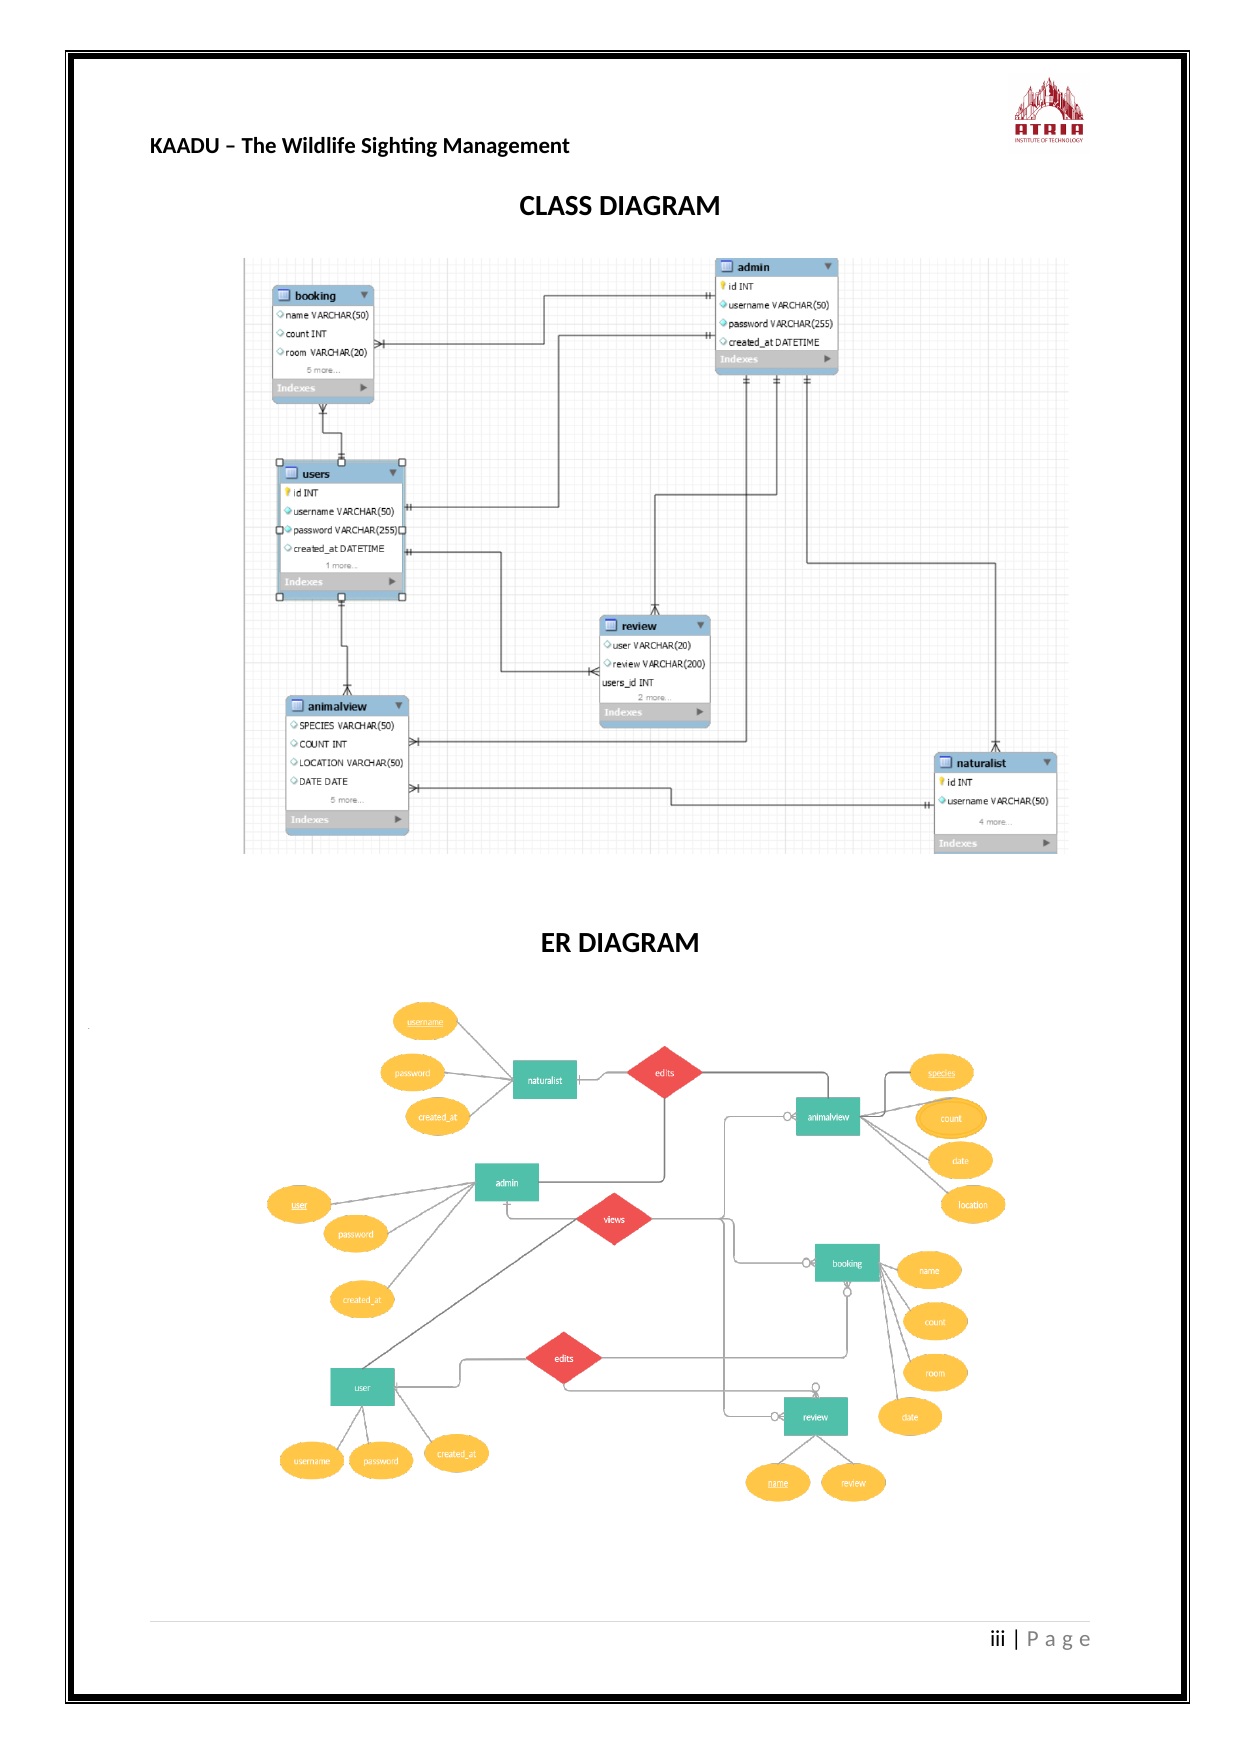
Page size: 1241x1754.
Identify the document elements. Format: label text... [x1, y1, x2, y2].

picture [76, 988, 1017, 1515]
picture [1007, 73, 1091, 154]
picture [242, 258, 1069, 854]
text CLASS DIAGRAM [150, 187, 1090, 223]
text ER DIAGRAM [150, 924, 1090, 960]
